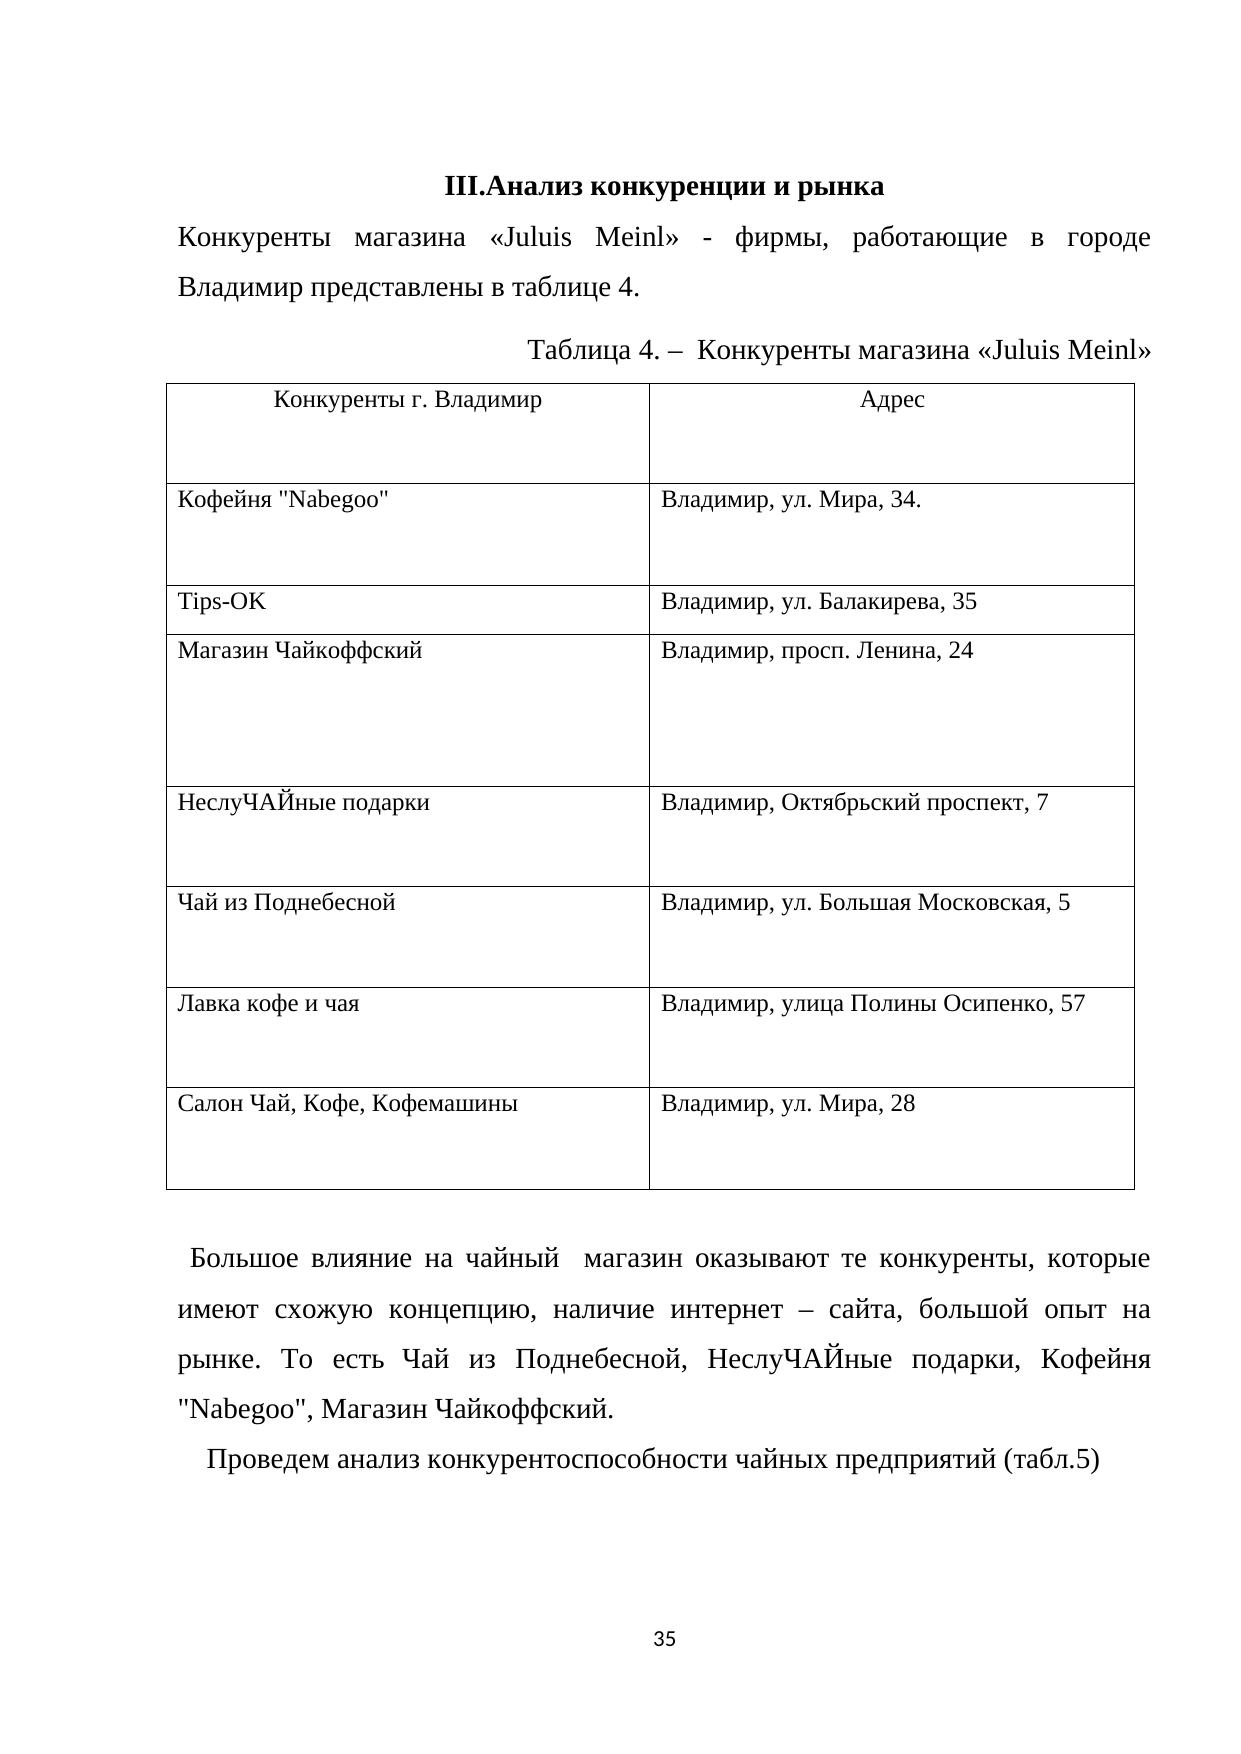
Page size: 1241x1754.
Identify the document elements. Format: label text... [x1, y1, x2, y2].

table_cell Кофейня "Nabegoo" [167, 484, 649, 585]
table_cell Чай из Поднебесной [167, 887, 649, 987]
table_cell Владимир, ул. Балакирева, 35 [650, 586, 1134, 634]
table_cell Владимир, Октябрьский проспект, 7 [650, 787, 1134, 886]
table_cell Магазин Чайкоффский [167, 635, 649, 786]
text Таблица 4. – Конкуренты магазина «Juluis Meinl» [177, 332, 1152, 366]
table_cell Владимир, улица Полины Осипенко, 57 [650, 988, 1134, 1087]
table_cell Tips-OK [167, 586, 649, 634]
table_cell Лавка кофе и чая [167, 988, 649, 1087]
text Большое влияние на чайный магазин оказывают те конкуренты, которые имеют схожую концепцию, наличие интернет – сайта, большой опыт на рынке. То есть Чай из Поднебесной, НеслуЧАЙные подарки, Кофейня "Nabegoo", Магазин Чайкоффский. [177, 1240, 1152, 1425]
text Проведем анализ конкурентоспособности чайных предприятий (табл.5) [177, 1442, 1152, 1475]
table_cell Владимир, ул. Мира, 28 [650, 1088, 1134, 1189]
table_cell Владимир, ул. Большая Московская, 5 [650, 887, 1134, 987]
table_cell Салон Чай, Кофе, Кофемашины [167, 1088, 649, 1189]
table_header Конкуренты г. Владимир [167, 384, 649, 483]
subtitle III.Анализ конкуренции и рынка [177, 168, 1152, 202]
text Конкуренты магазина «Juluis Meinl» - фирмы, работающие в городе Владимир представлены в таблице 4. [177, 219, 1152, 303]
table_cell Владимир, просп. Ленина, 24 [650, 635, 1134, 786]
table_header Адрес [650, 384, 1134, 483]
table_cell Владимир, ул. Мира, 34. [650, 484, 1134, 585]
table_cell НеслуЧАЙные подарки [167, 787, 649, 886]
